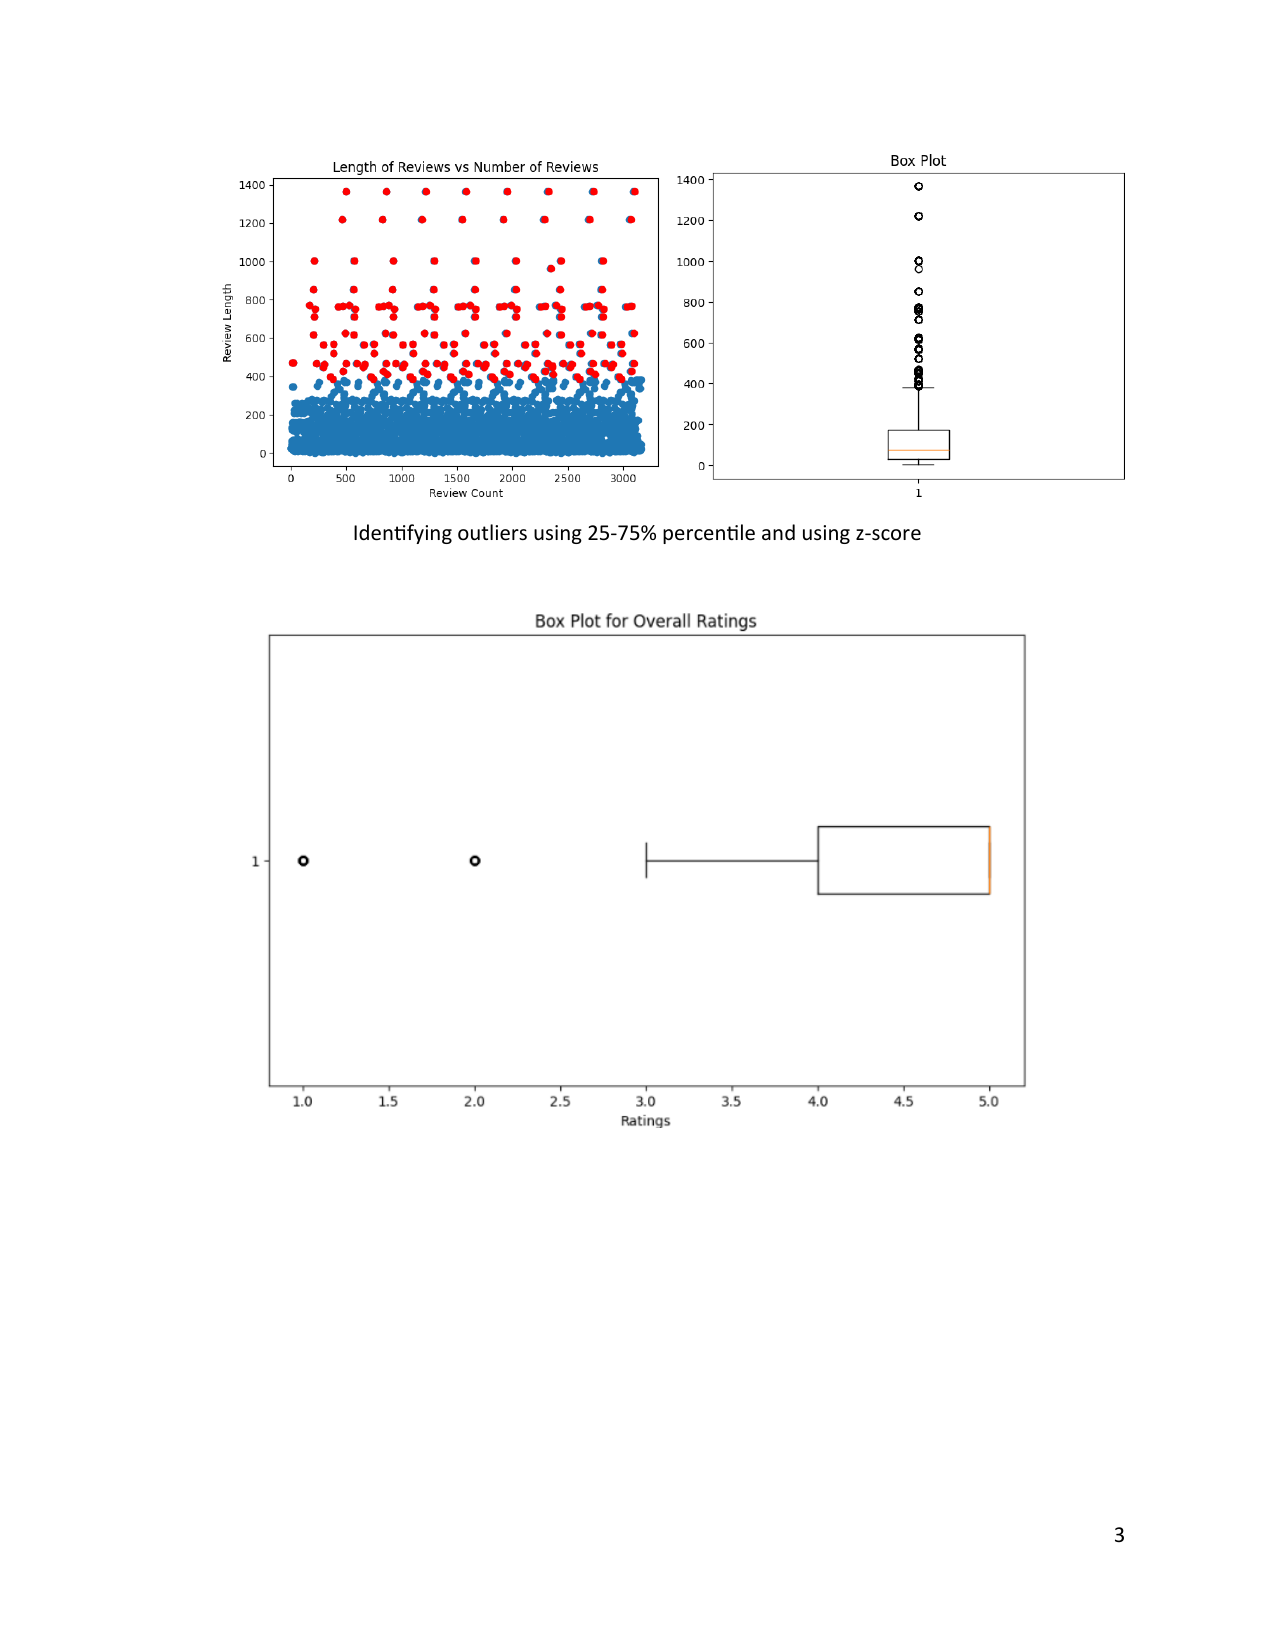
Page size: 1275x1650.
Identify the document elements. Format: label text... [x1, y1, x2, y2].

text Identifying outliers using 25-75% percentile and using z-score [150, 518, 1125, 546]
picture [675, 150, 1125, 499]
picture [243, 611, 1032, 1128]
picture [219, 153, 670, 499]
